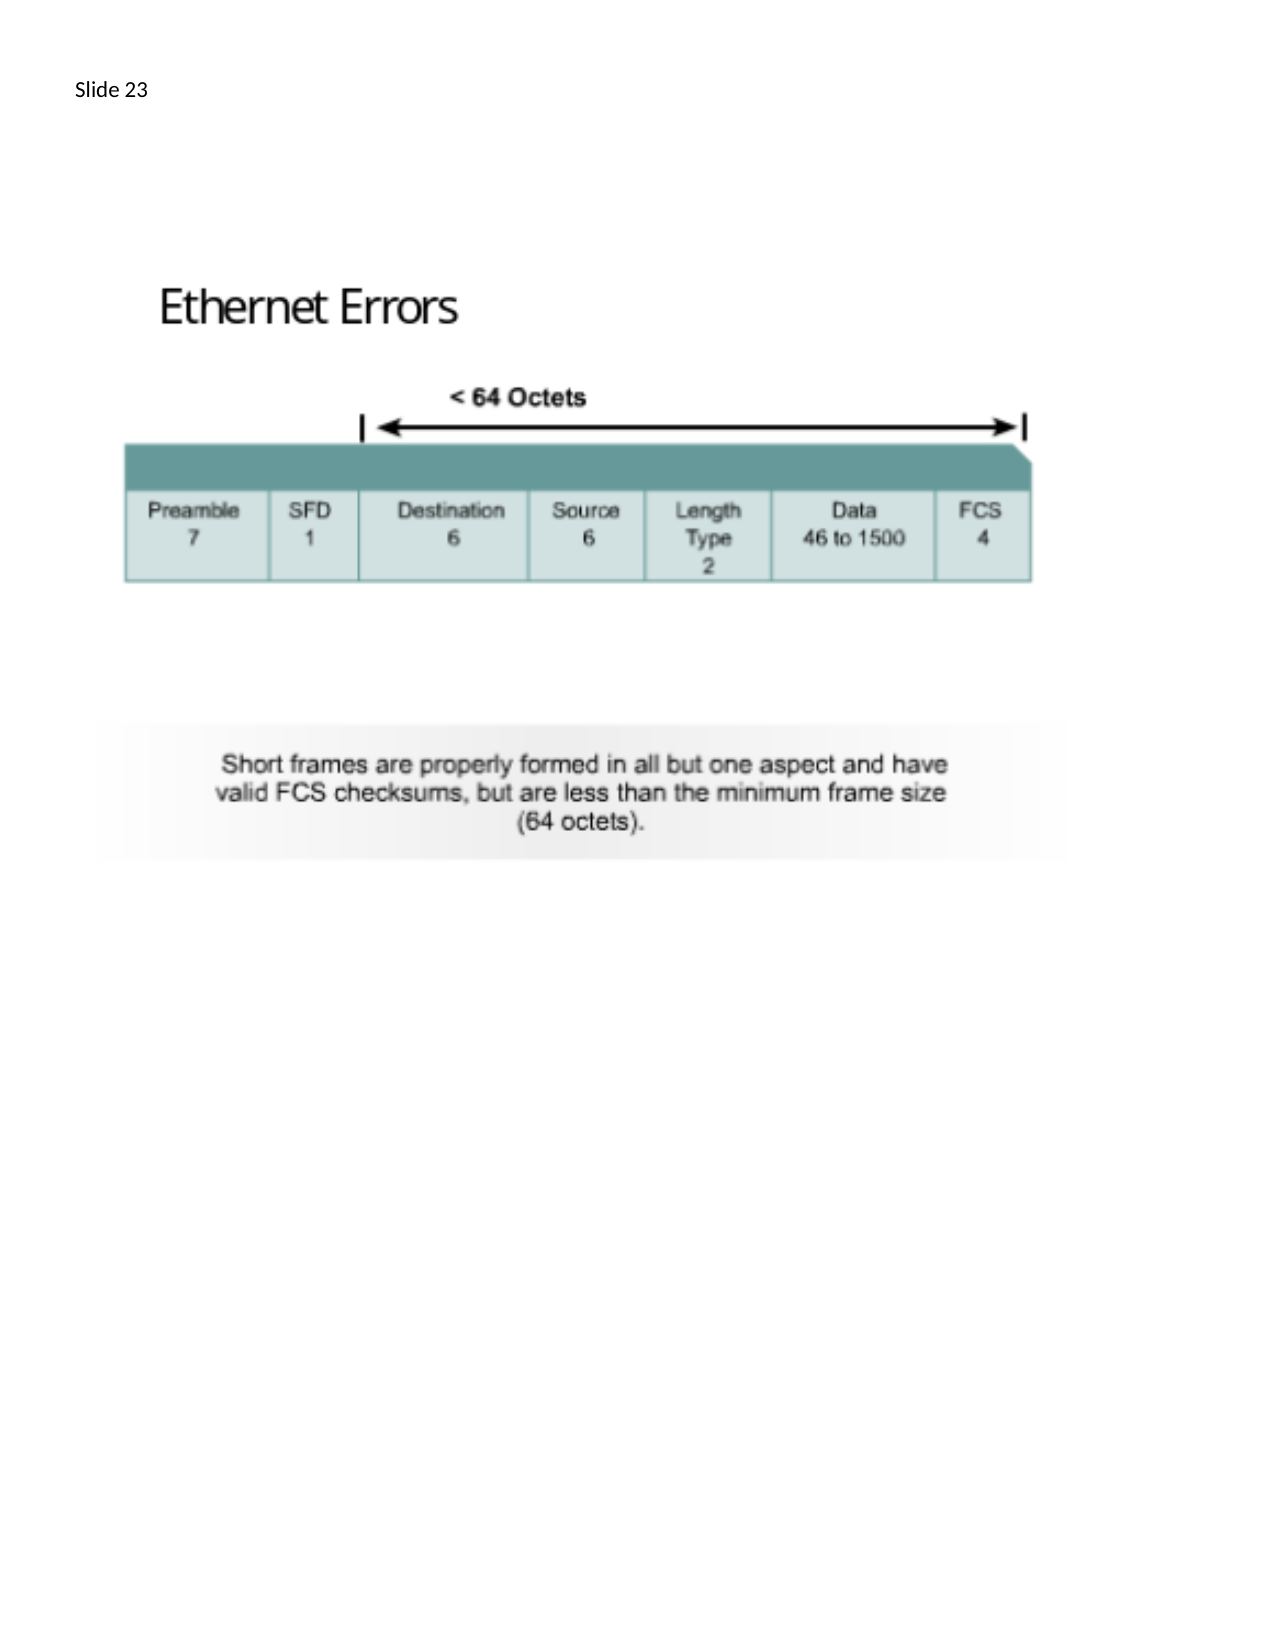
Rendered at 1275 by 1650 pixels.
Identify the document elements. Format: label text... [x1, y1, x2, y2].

text Slide 23 [75, 75, 1200, 103]
